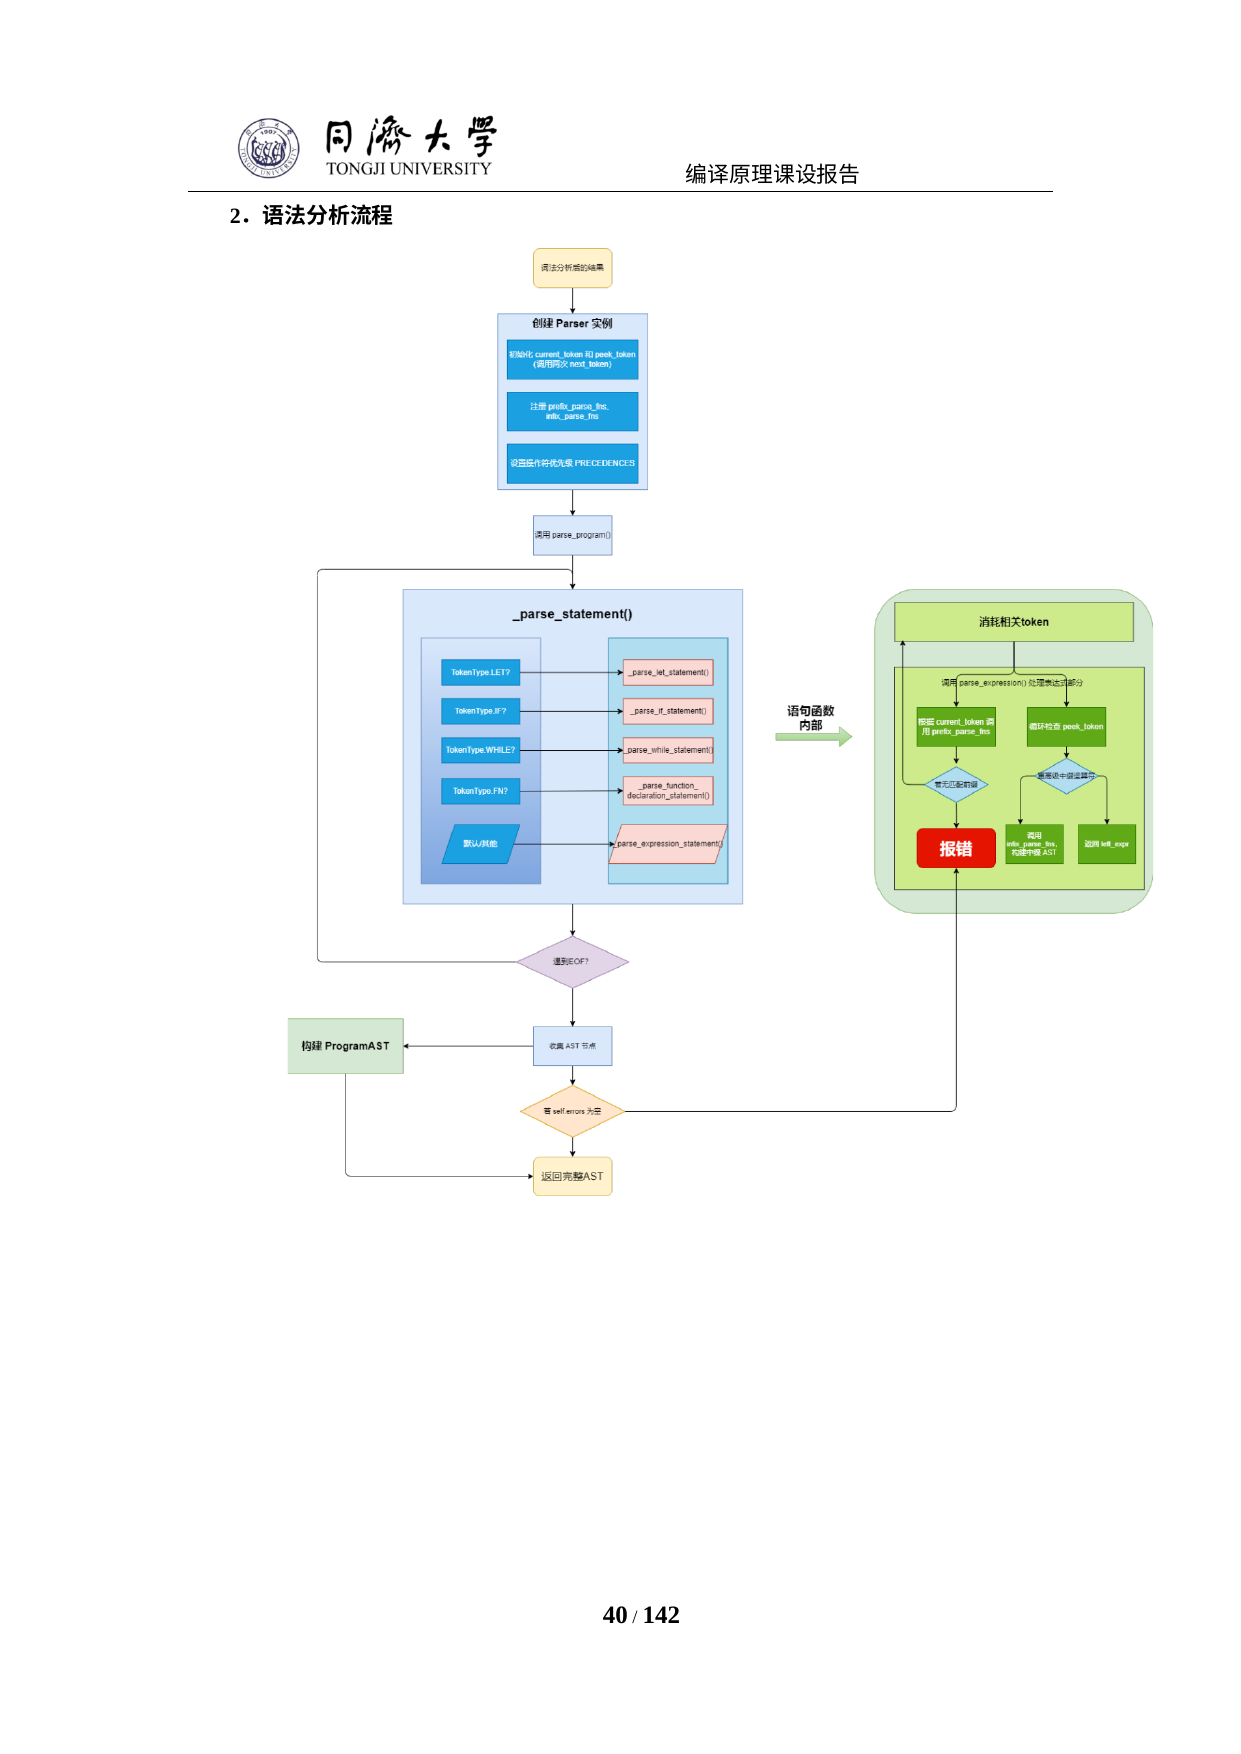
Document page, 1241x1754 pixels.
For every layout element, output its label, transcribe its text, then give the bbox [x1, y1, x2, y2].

subtitle 语法分析流程 [187, 197, 1053, 230]
picture [231, 110, 503, 183]
picture [287, 248, 1154, 1196]
